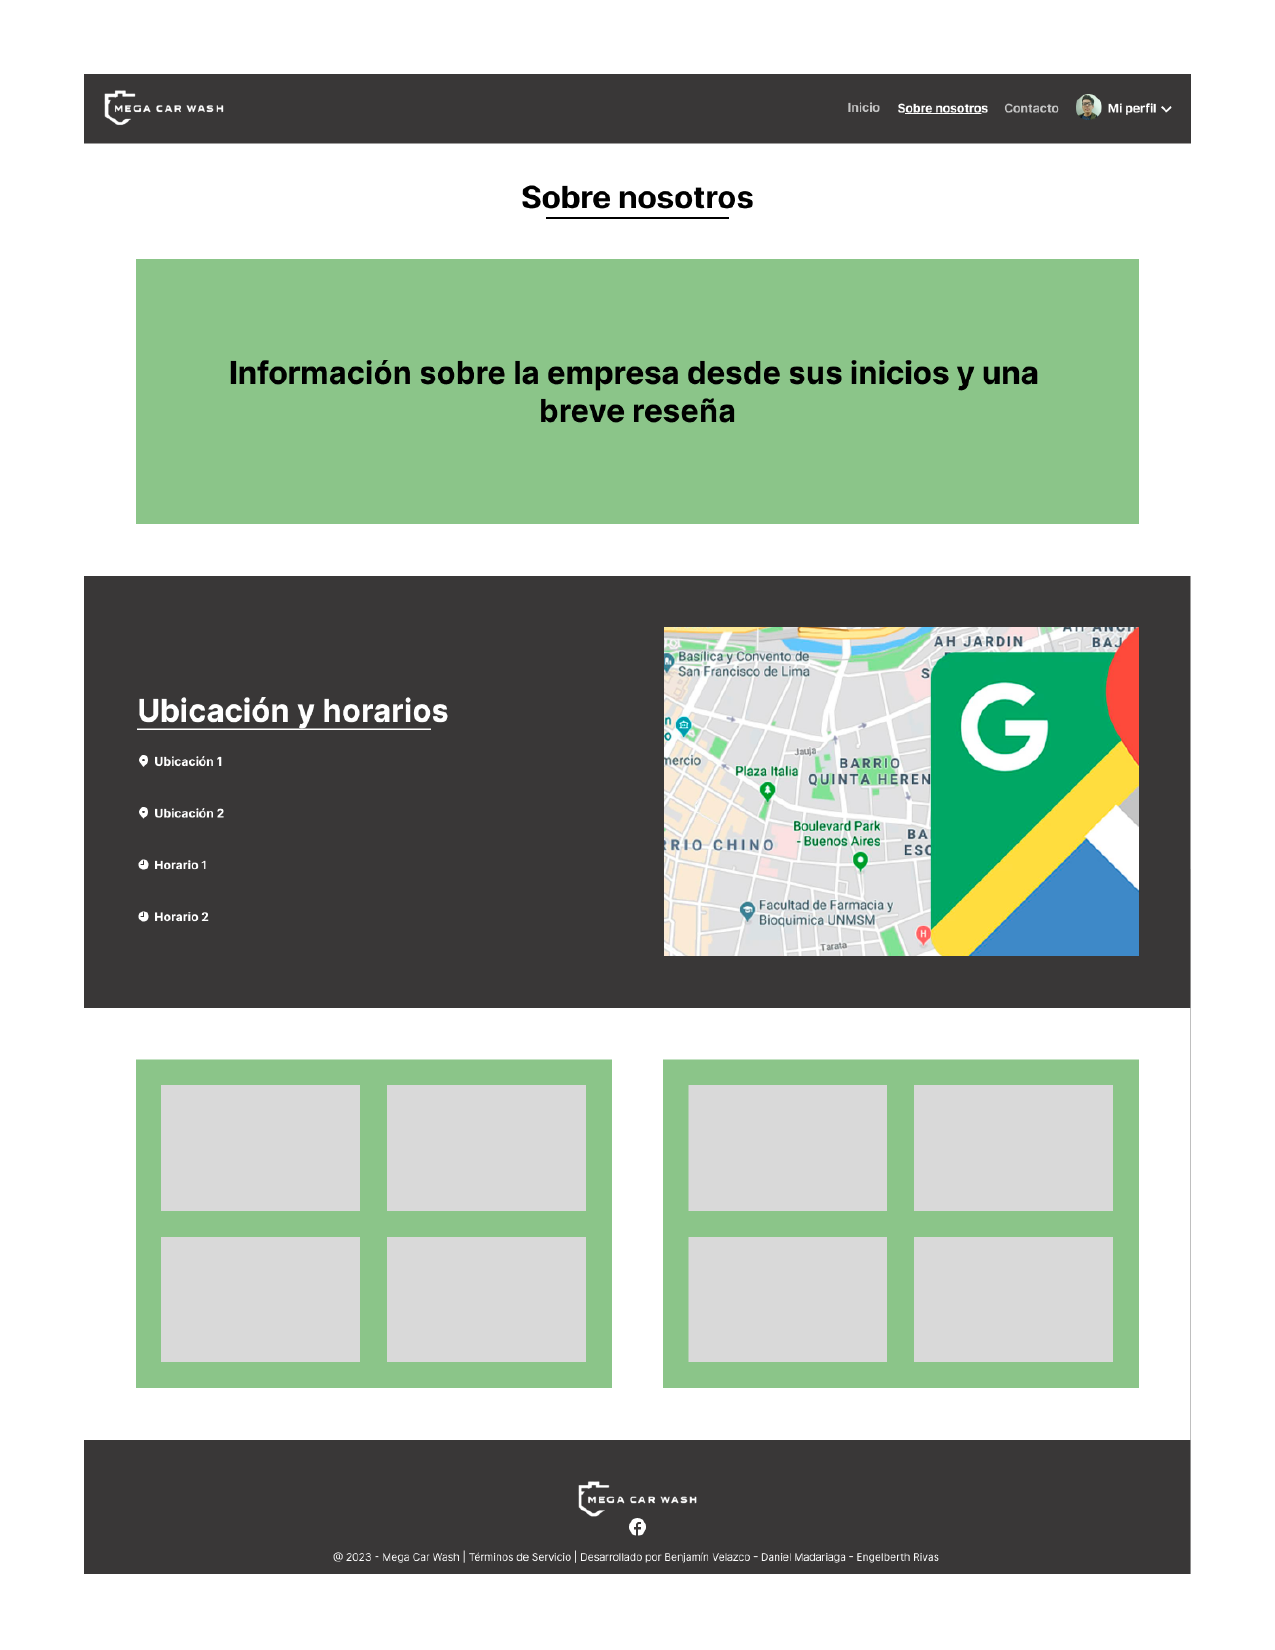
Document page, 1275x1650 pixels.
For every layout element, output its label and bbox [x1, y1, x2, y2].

picture [84, 74, 1191, 1574]
